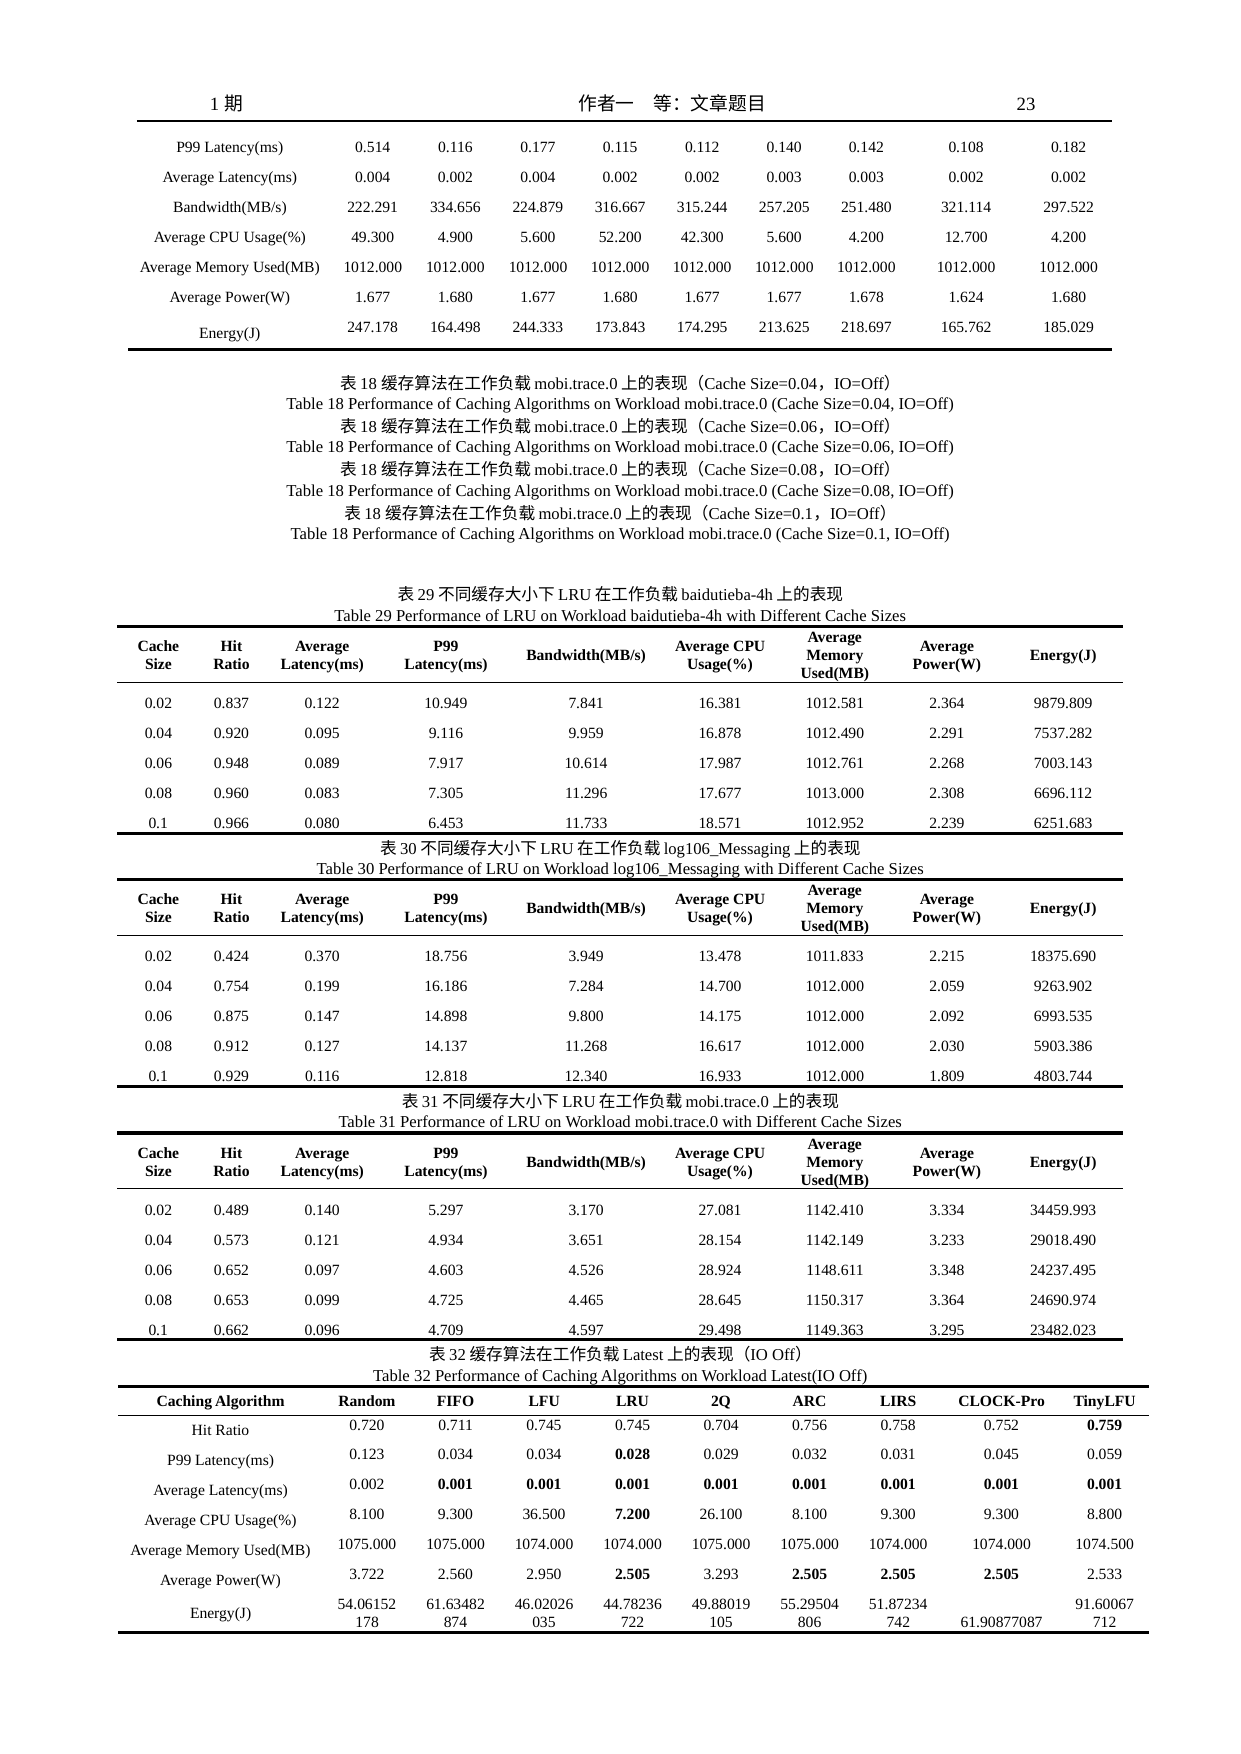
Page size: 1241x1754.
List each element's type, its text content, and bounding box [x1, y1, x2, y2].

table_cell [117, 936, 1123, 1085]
text 表32 缓存算法在工作负载Latest上的表现（IO Off） [118, 1341, 1122, 1366]
text Table 18 Performance of Caching Algorithms on Workload mobi.trace.0 (Cache Size=0.1, IO=Off) [118, 524, 1122, 543]
text 表18 缓存算法在工作负载mobi.trace.0上的表现（Cache Size=0.04，IO=Off） [118, 370, 1122, 394]
text 表18 缓存算法在工作负载mobi.trace.0上的表现（Cache Size=0.06，IO=Off） [118, 413, 1122, 437]
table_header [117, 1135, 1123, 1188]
text Table 29 Performance of LRU on Workload baidutieba-4h with Different Cache Sizes [118, 606, 1122, 625]
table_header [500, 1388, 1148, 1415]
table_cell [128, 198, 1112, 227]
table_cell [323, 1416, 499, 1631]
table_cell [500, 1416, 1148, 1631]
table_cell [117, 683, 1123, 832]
text Table 32 Performance of Caching Algorithms on Workload Latest(IO Off) [118, 1366, 1122, 1385]
text 表30 不同缓存大小下LRU在工作负载log106_Messaging上的表现 [118, 835, 1122, 859]
text 表18 缓存算法在工作负载mobi.trace.0上的表现（Cache Size=0.1，IO=Off） [118, 500, 1122, 524]
text Table 18 Performance of Caching Algorithms on Workload mobi.trace.0 (Cache Size=0.08, IO=Off) [118, 481, 1122, 500]
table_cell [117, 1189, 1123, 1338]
text Table 18 Performance of Caching Algorithms on Workload mobi.trace.0 (Cache Size=0.04, IO=Off) [118, 394, 1122, 413]
text 表18 缓存算法在工作负载mobi.trace.0上的表现（Cache Size=0.08，IO=Off） [118, 456, 1122, 481]
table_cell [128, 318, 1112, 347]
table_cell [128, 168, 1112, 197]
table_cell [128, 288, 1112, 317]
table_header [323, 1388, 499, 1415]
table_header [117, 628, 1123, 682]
text 表29 不同缓存大小下LRU在工作负载baidutieba-4h上的表现 [118, 581, 1122, 606]
text Table 31 Performance of LRU on Workload mobi.trace.0 with Different Cache Sizes [118, 1112, 1122, 1131]
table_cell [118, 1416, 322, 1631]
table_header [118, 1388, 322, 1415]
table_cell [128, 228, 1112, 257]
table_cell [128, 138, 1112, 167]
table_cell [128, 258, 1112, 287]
text Table 18 Performance of Caching Algorithms on Workload mobi.trace.0 (Cache Size=0.06, IO=Off) [118, 437, 1122, 456]
text 表31 不同缓存大小下LRU在工作负载mobi.trace.0上的表现 [118, 1088, 1122, 1112]
text Table 30 Performance of LRU on Workload log106_Messaging with Different Cache Sizes [118, 859, 1122, 878]
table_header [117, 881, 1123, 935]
